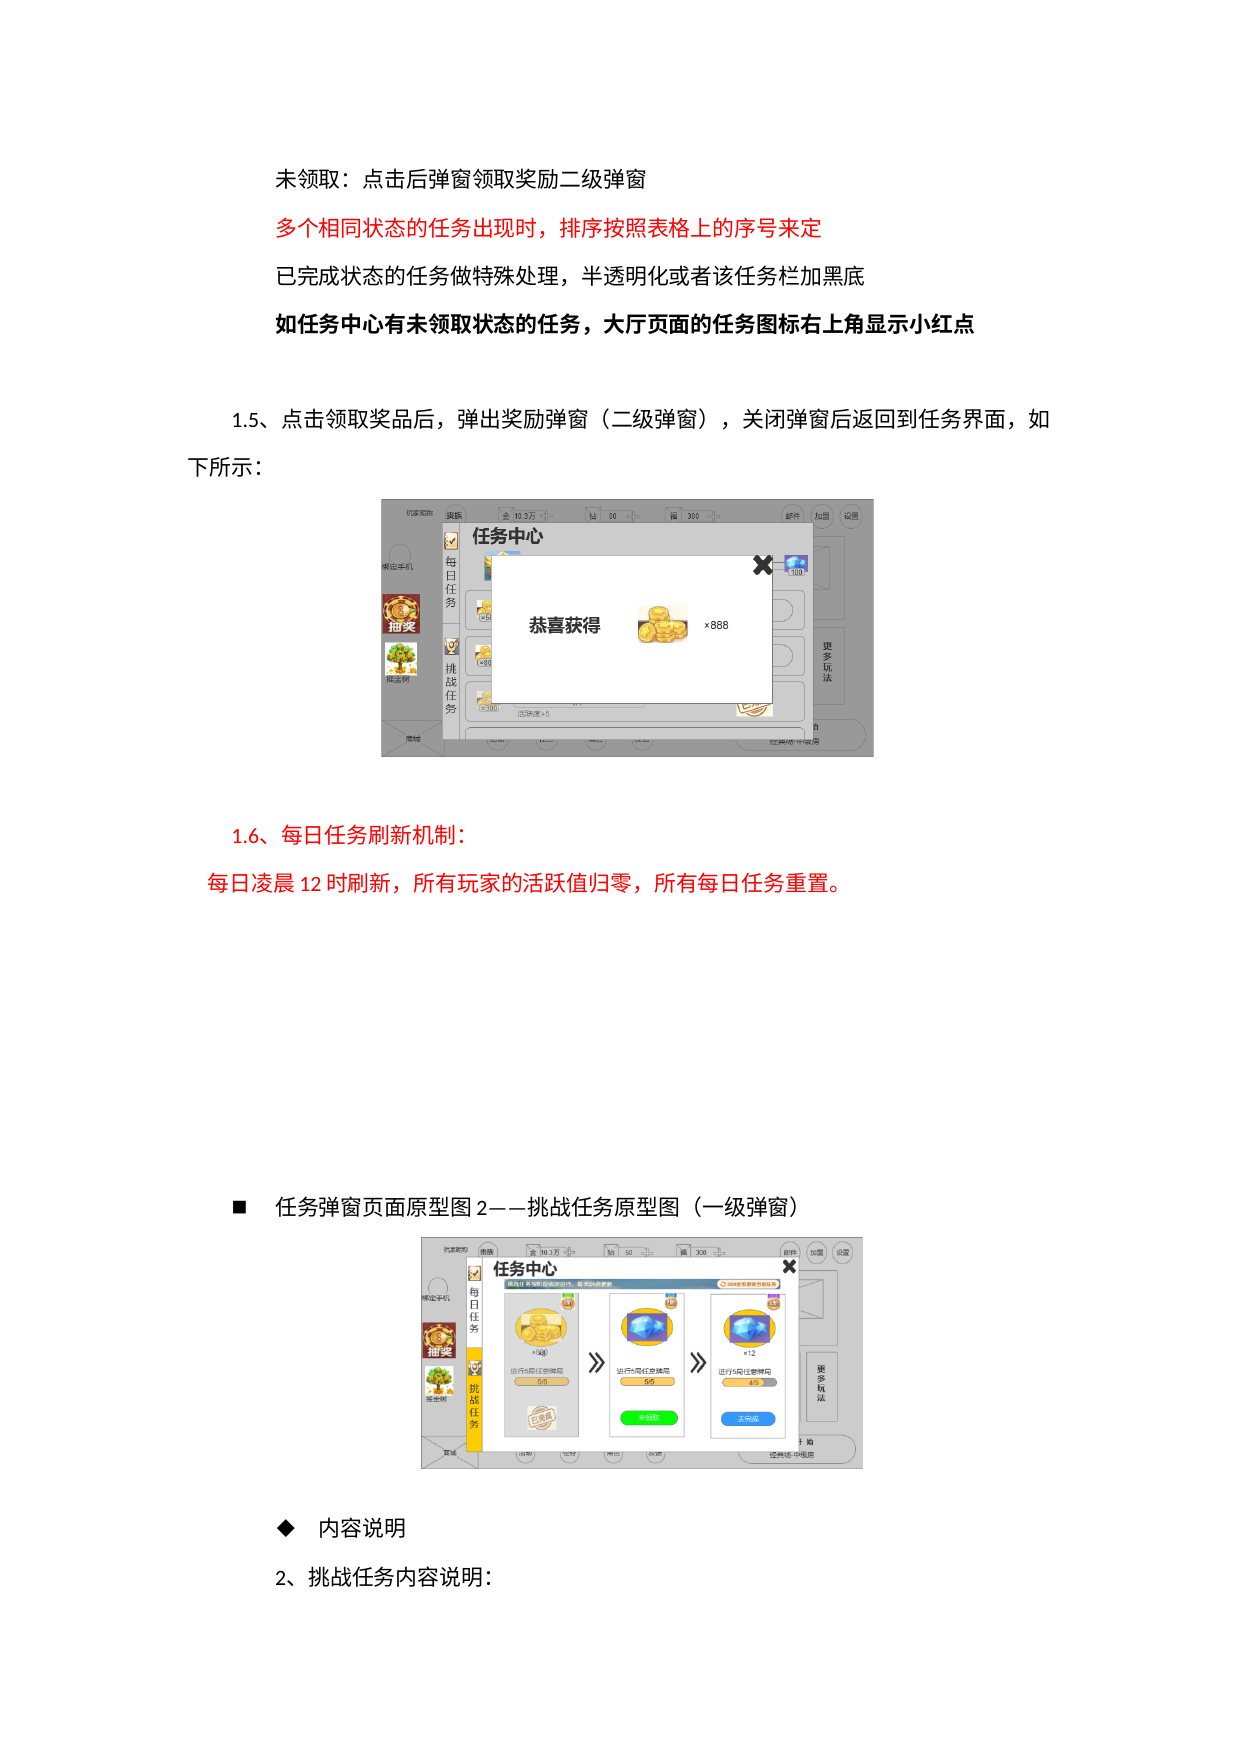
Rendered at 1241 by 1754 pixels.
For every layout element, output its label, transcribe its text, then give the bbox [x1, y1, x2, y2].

list 1.5、点击领取奖品后，弹出奖励弹窗（二级弹窗），关闭弹窗后返回到任务界面，如下所示： [187, 401, 1053, 482]
list 任务弹窗页面原型图2——挑战任务原型图（一级弹窗） [231, 1189, 1053, 1222]
text 1.6、每日任务刷新机制： [187, 817, 1053, 850]
list 已完成状态的任务做特殊处理，半透明化或者该任务栏加黑底 [187, 259, 1053, 291]
list 未领取：点击后弹窗领取奖励二级弹窗 [187, 162, 1053, 194]
list 多个相同状态的任务出现时，排序按照表格上的序号来定 [187, 210, 1053, 243]
list 挑战任务内容说明： [275, 1559, 1053, 1592]
list 内容说明 [275, 1511, 1053, 1543]
picture [421, 1237, 863, 1469]
list 如任务中心有未领取状态的任务，大厅页面的任务图标右上角显示小红点 [187, 307, 1053, 339]
text 每日凌晨12时刷新，所有玩家的活跃值归零，所有每日任务重置。 [187, 866, 1053, 898]
picture [381, 499, 874, 757]
